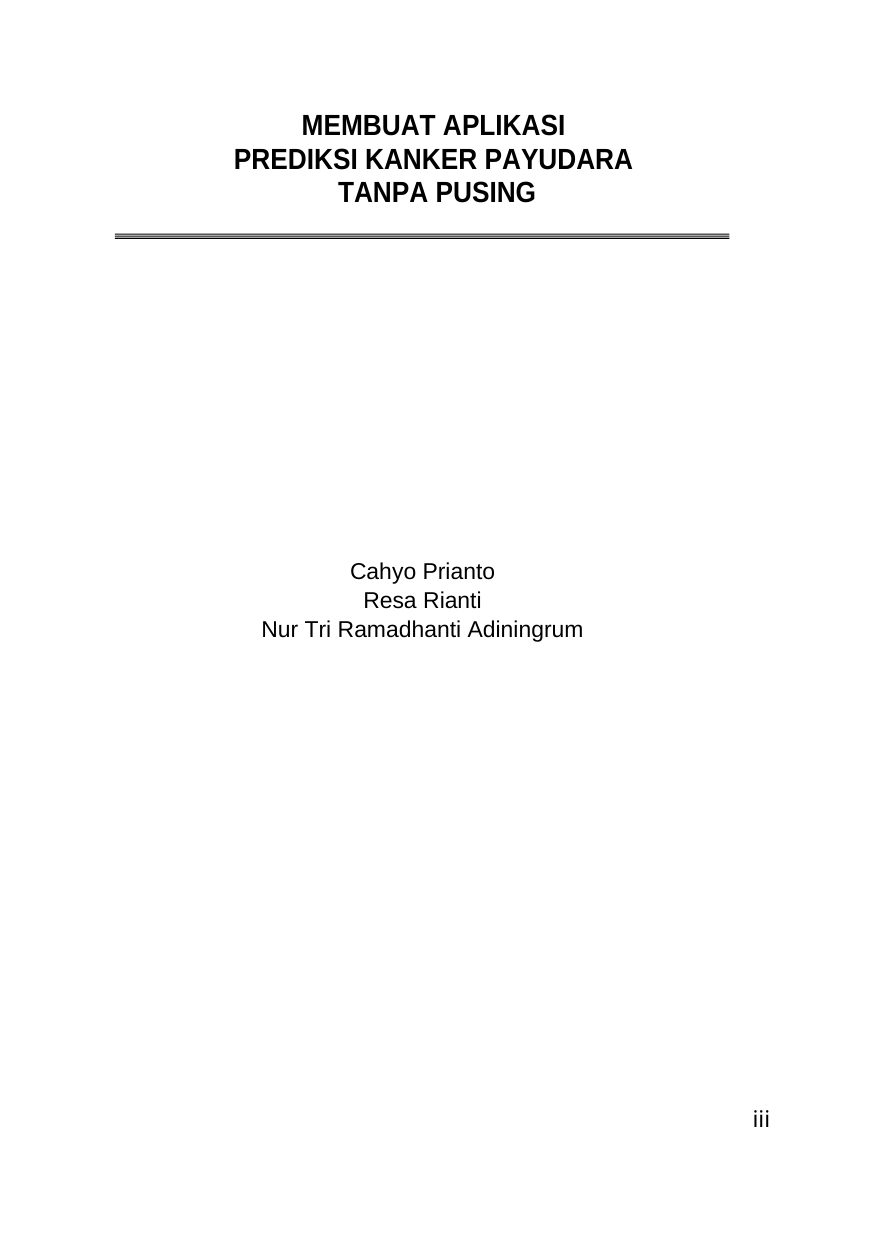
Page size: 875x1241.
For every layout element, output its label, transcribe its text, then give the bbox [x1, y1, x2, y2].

text Resa Rianti [176, 587, 669, 613]
text MEMBUAT APLIKASI PREDIKSI KANKER PAYUDARA TANPA PUSING [104, 108, 770, 209]
text Cahyo Prianto [176, 558, 669, 584]
text Nur Tri Ramadhanti Adiningrum [176, 616, 669, 642]
